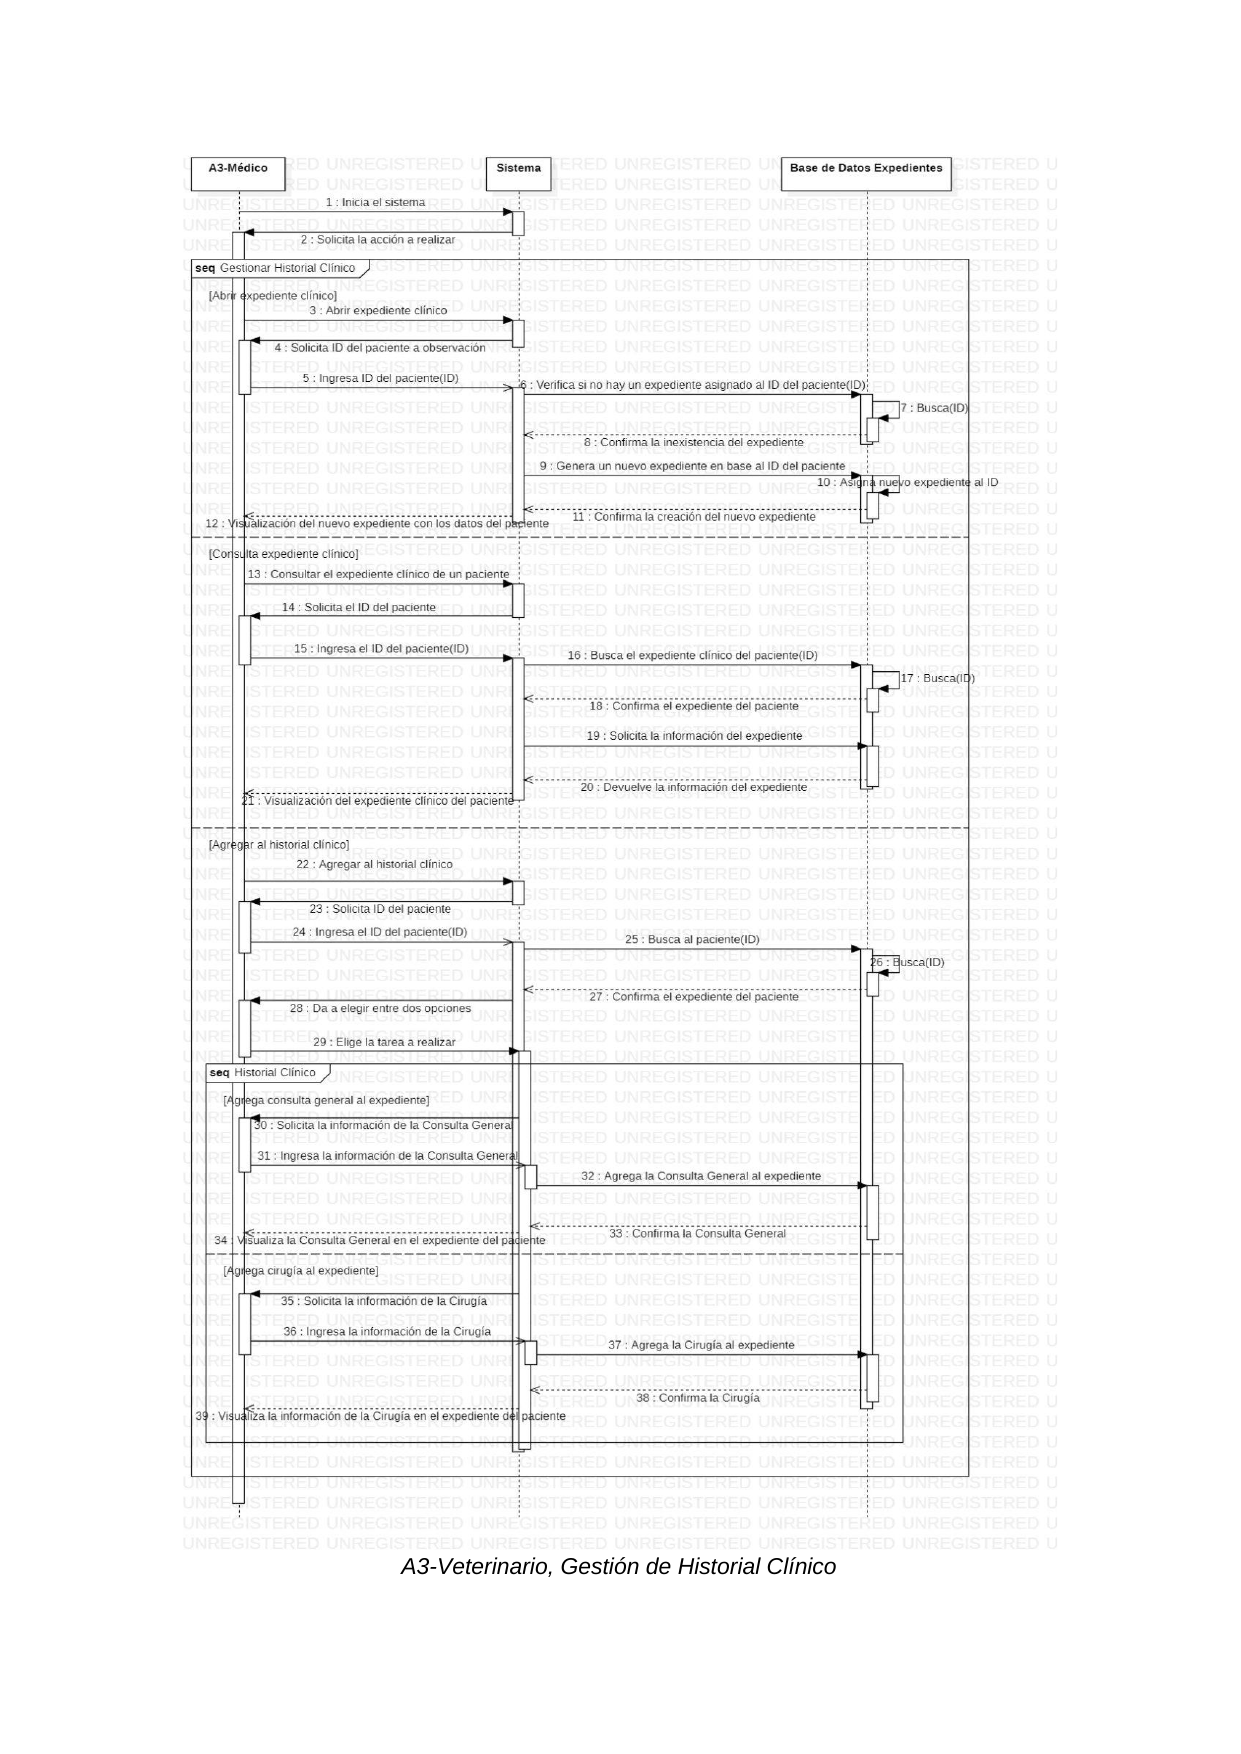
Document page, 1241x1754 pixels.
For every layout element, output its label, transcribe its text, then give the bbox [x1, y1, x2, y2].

picture [182, 150, 1058, 1550]
